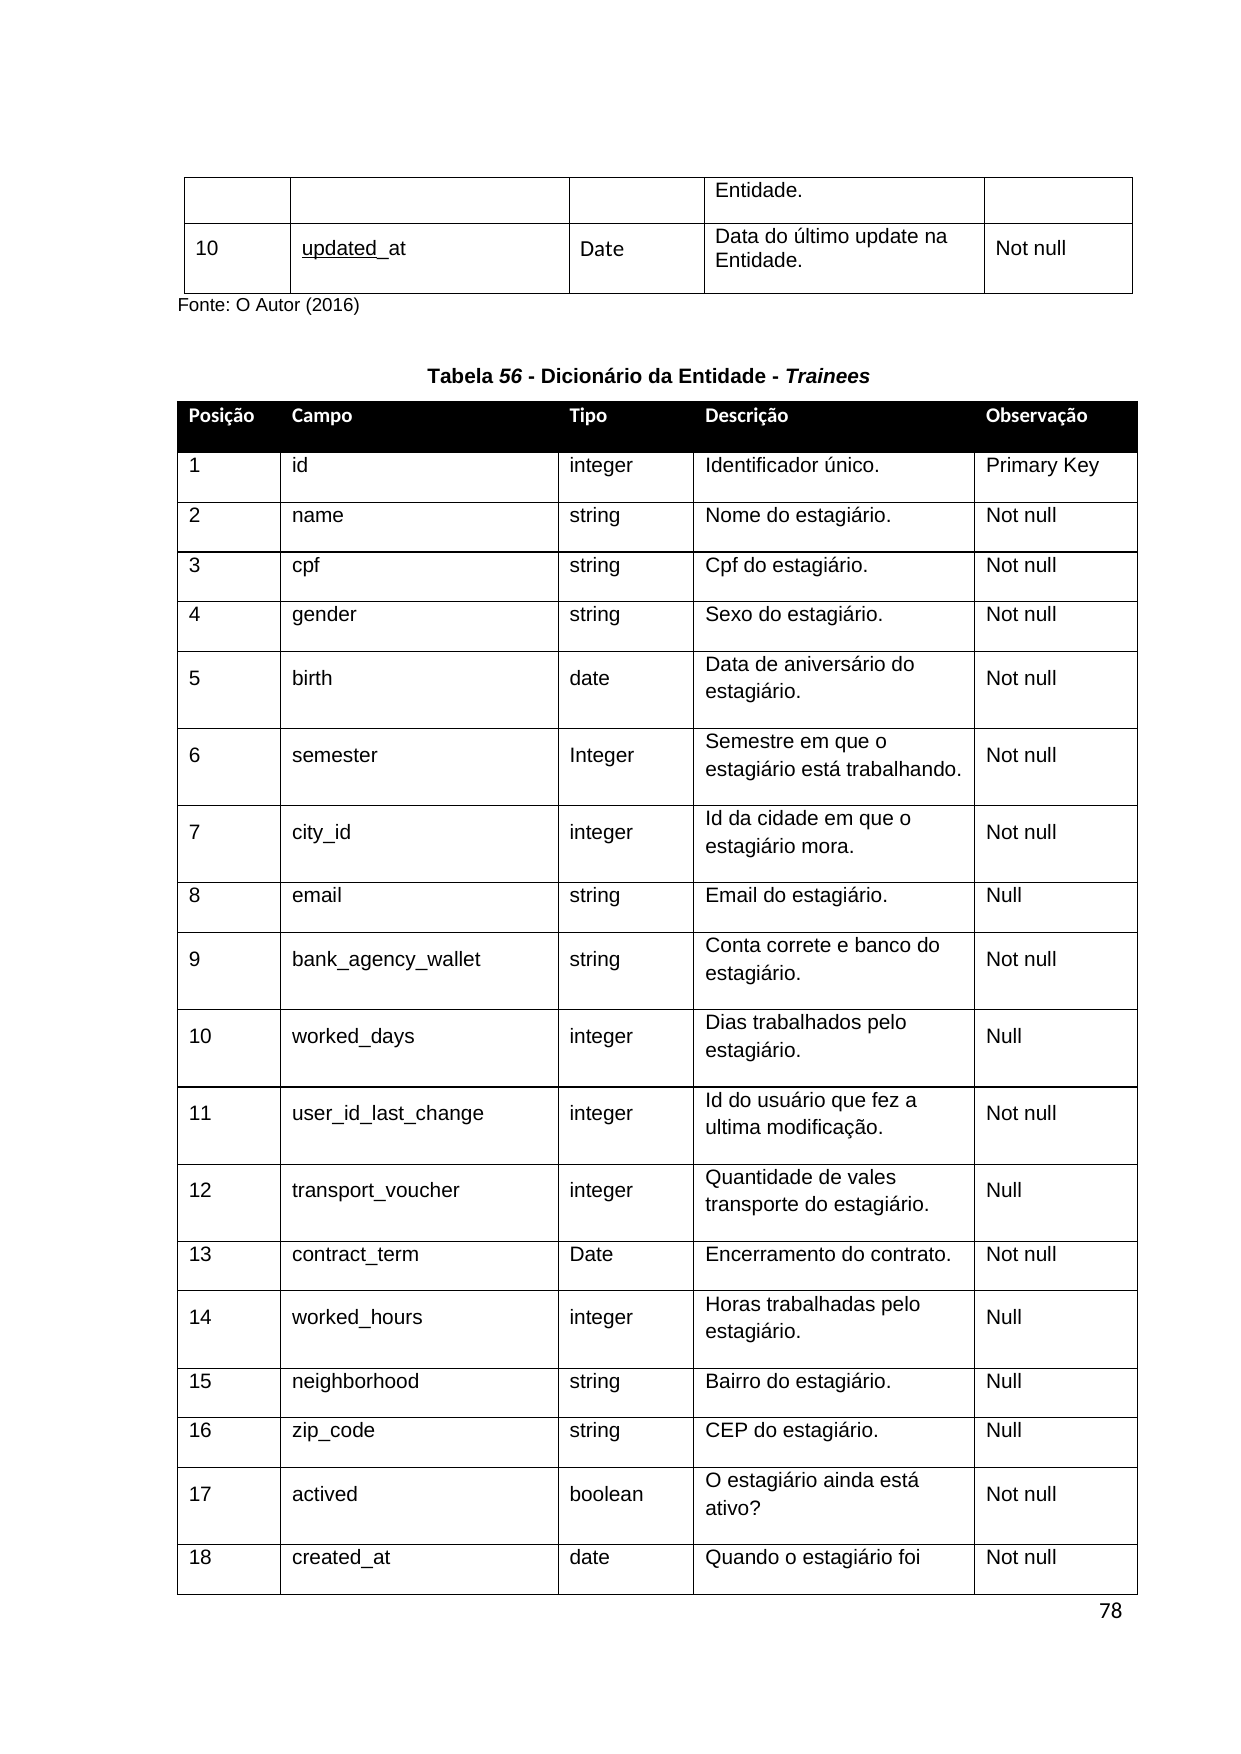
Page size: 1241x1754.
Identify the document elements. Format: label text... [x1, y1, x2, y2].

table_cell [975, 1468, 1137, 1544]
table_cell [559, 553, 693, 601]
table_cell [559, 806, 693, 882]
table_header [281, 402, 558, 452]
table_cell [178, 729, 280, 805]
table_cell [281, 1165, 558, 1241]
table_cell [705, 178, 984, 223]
text Fonte: O Autor (2016) [177, 294, 1157, 315]
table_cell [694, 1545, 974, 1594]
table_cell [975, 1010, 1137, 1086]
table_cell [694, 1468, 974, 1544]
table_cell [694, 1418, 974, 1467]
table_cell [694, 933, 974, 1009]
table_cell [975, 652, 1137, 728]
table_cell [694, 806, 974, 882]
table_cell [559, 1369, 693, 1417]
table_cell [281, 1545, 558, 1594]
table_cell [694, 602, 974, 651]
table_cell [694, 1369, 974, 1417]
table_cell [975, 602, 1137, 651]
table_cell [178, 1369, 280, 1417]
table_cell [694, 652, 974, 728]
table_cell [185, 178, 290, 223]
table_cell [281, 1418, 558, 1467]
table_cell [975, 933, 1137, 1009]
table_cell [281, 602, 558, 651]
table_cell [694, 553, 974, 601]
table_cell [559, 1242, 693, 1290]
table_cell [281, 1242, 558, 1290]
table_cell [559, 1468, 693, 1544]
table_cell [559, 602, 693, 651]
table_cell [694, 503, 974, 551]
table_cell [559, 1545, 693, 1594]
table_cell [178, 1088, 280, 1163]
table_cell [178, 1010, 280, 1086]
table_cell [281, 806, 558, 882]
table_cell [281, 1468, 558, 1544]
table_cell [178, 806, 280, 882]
text Tabela 56 - Dicionário da Entidade - Trainees [177, 364, 1122, 388]
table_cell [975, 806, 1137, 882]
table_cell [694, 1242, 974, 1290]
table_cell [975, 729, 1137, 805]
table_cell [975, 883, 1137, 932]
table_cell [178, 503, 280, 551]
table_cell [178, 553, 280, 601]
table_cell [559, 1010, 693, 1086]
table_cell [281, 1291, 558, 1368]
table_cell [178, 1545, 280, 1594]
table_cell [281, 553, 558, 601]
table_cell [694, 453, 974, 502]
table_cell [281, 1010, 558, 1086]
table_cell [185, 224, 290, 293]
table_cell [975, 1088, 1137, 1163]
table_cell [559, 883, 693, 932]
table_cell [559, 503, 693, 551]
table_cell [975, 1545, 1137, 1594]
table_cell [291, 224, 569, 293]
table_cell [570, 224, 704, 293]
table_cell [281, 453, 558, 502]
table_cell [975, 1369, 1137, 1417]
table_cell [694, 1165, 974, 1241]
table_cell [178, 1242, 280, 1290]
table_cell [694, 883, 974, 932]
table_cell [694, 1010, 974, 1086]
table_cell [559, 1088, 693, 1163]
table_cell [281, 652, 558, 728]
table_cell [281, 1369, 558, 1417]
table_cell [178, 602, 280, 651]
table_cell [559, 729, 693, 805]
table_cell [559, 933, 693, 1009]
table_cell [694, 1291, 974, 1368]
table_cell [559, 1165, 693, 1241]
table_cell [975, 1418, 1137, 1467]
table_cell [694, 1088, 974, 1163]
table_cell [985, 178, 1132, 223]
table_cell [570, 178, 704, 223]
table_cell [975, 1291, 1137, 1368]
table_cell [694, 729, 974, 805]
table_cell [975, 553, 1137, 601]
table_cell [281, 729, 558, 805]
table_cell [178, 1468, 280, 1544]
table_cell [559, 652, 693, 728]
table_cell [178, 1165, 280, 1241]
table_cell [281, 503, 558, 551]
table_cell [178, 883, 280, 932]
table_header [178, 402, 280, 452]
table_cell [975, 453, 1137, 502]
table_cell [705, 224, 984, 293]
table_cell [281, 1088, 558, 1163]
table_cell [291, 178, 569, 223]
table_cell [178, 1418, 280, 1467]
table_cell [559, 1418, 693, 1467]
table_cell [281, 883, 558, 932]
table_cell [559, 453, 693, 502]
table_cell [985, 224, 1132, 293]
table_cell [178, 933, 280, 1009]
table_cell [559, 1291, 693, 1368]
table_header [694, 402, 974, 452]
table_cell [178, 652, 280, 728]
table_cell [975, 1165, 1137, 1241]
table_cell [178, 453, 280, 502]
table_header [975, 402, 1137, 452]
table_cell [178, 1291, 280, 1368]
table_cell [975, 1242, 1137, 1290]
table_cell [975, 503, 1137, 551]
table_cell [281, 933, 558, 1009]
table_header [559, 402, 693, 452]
